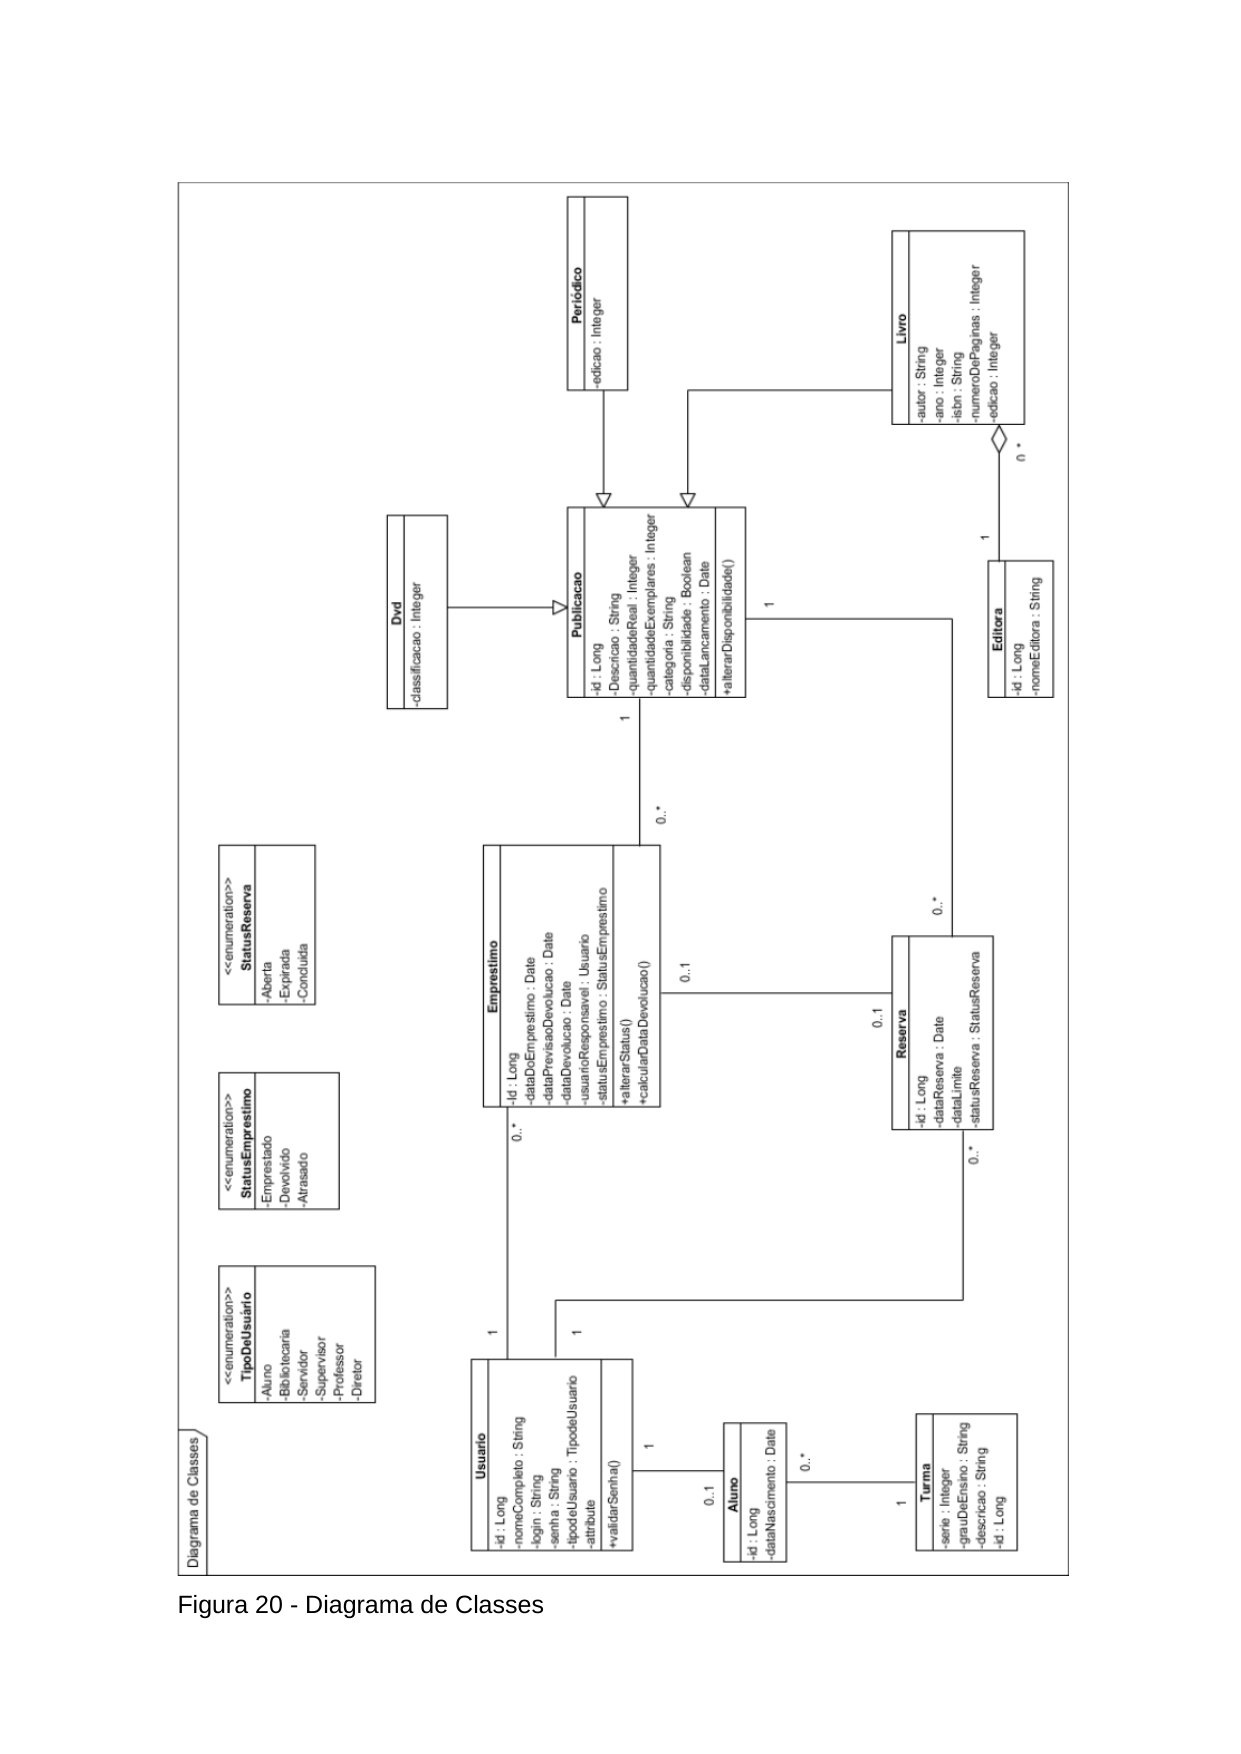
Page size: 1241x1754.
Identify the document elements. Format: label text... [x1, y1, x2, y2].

text Figura 20 - Diagrama de Classes [177, 1590, 1122, 1619]
picture [179, 183, 1069, 1574]
